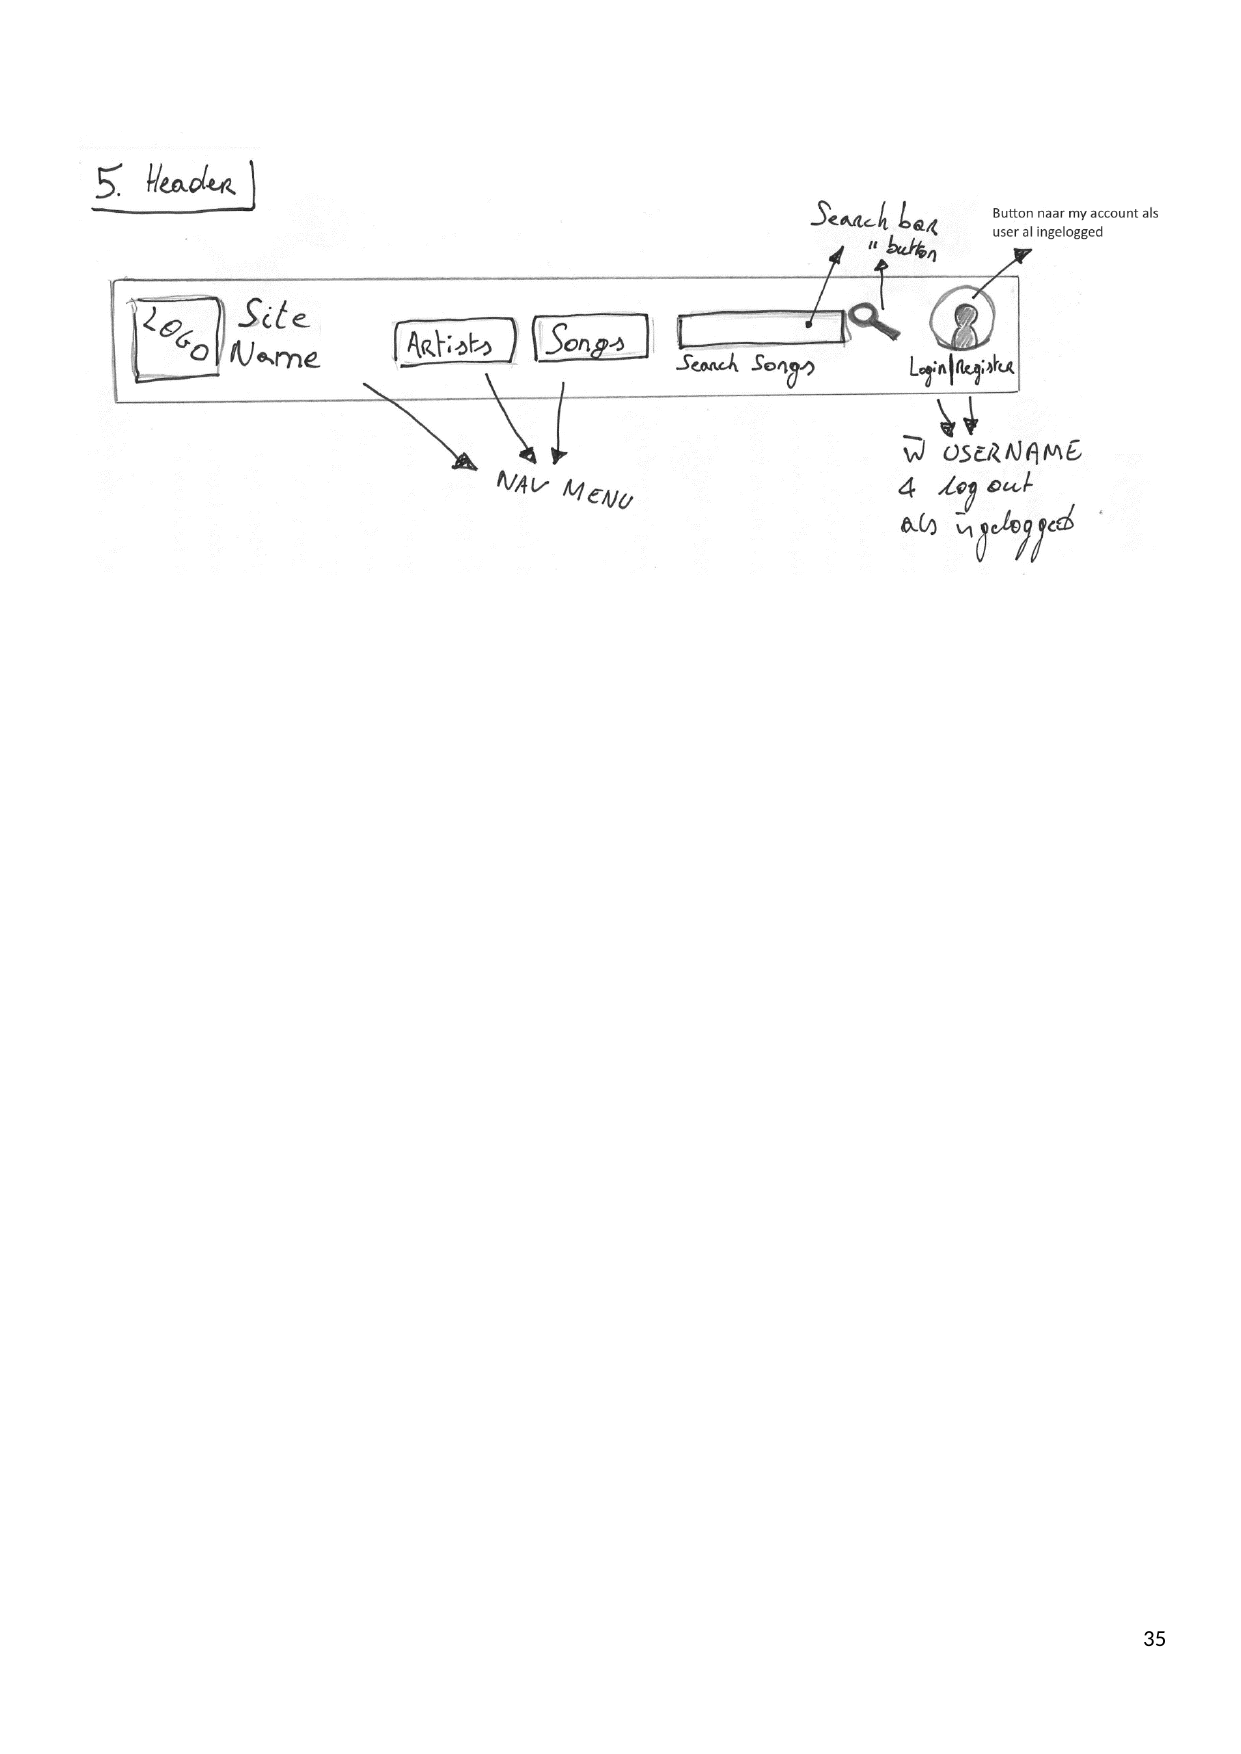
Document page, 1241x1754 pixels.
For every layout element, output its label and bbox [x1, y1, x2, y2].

picture [75, 129, 1181, 575]
